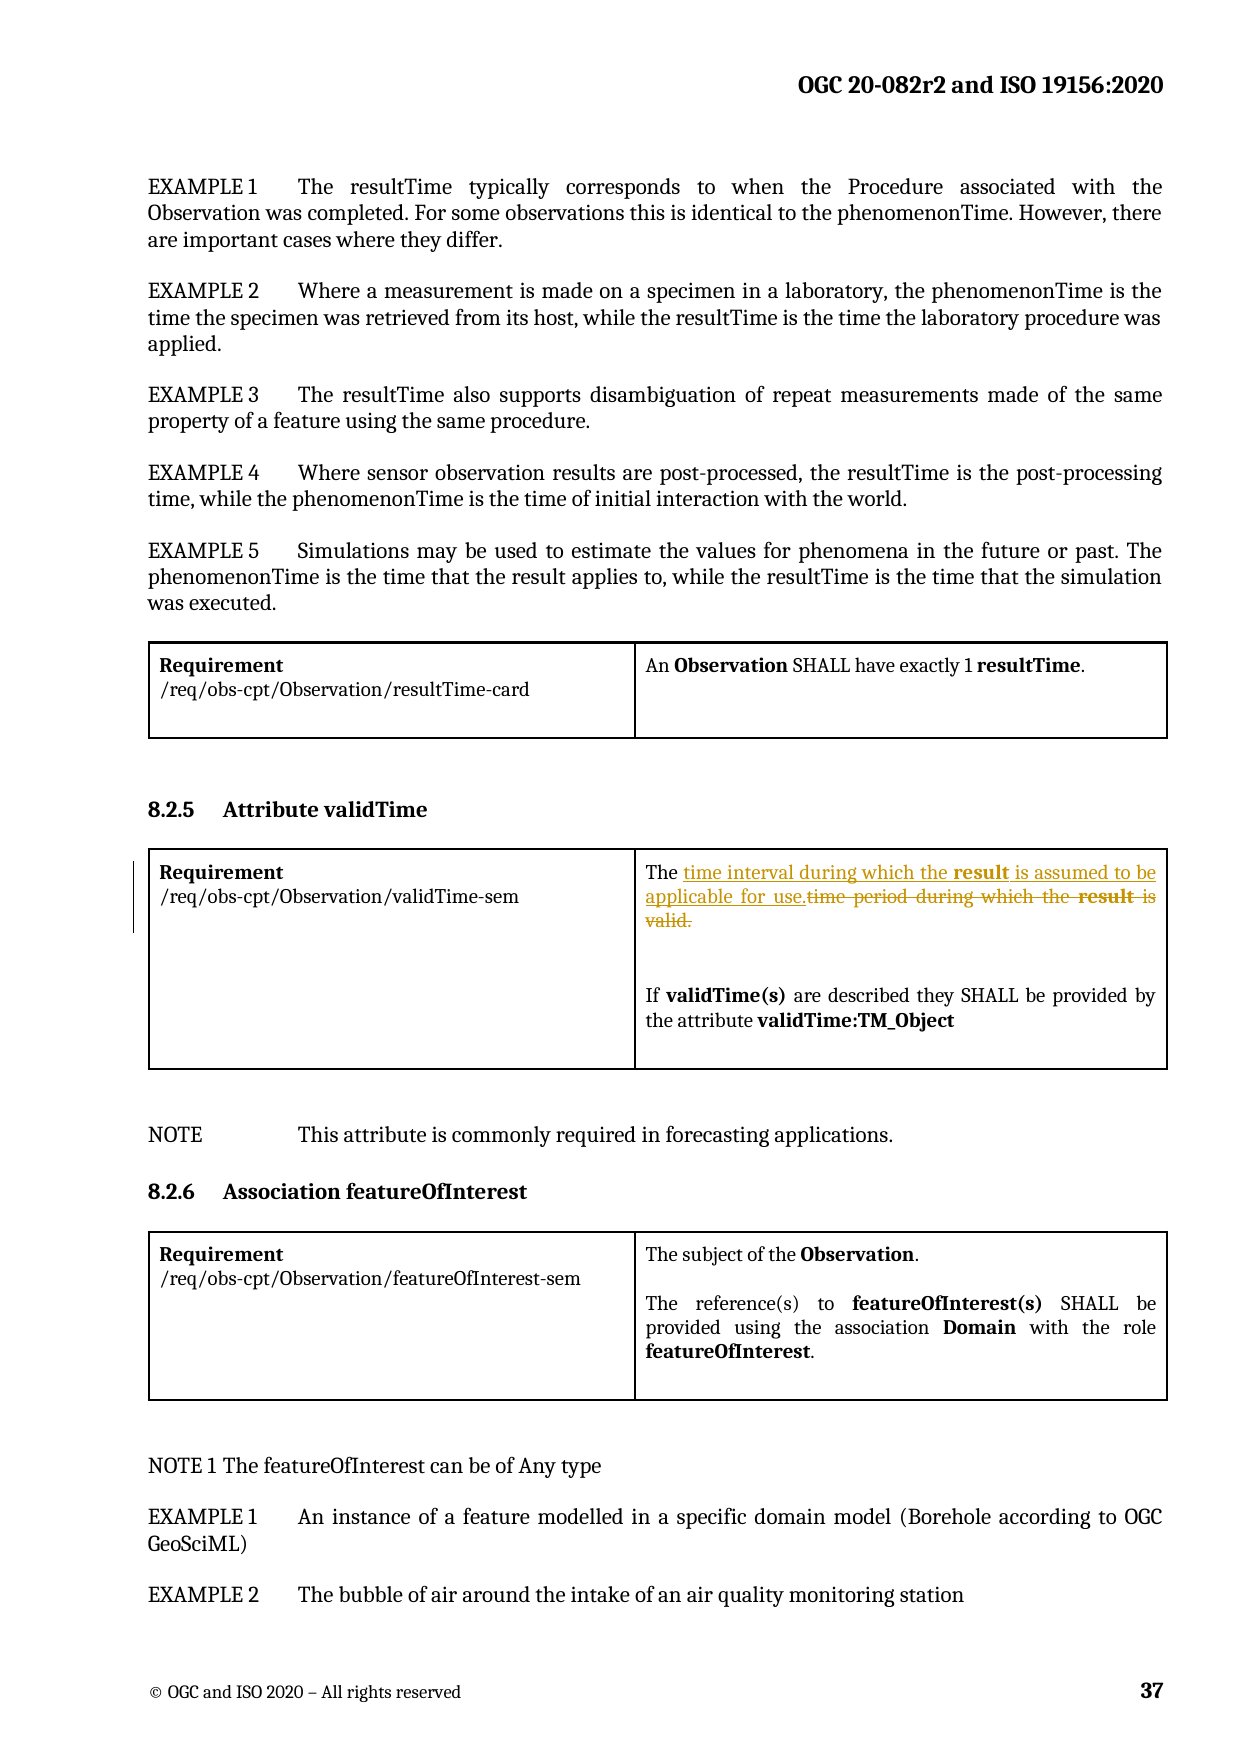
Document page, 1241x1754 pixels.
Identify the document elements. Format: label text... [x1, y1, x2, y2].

text EXAMPLE 2 The bubble of air around the intake of an air quality monitoring station [148, 1582, 1163, 1608]
table_header Requirement /req/obs-cpt/Observation/resultTime-card [150, 644, 634, 737]
subtitle Attribute validTime [148, 797, 1163, 823]
text EXAMPLE 1 An instance of a feature modelled in a specific domain model (Borehole according to OGC GeoSciML) [148, 1504, 1163, 1557]
table_header The subject of the Observation. The reference(s) to featureOfInterest(s) SHALL be provided using the association Domain with the role featureOfInterest. [636, 1233, 1166, 1399]
subtitle Association featureOfInterest [148, 1179, 1163, 1206]
table_header Requirement /req/obs-cpt/Observation/validTime-sem [150, 850, 634, 1068]
table_header An Observation SHALL have exactly 1 resultTime. [636, 644, 1166, 737]
text EXAMPLE 4 Where sensor observation results are post-processed, the resultTime is the post-processing time, while the phenomenonTime is the time of initial interaction with the world. [148, 460, 1163, 512]
text EXAMPLE 3 The resultTime also supports disambiguation of repeat measurements made of the same property of a feature using the same procedure. [148, 382, 1163, 435]
table_header Requirement /req/obs-cpt/Observation/featureOfInterest-sem [150, 1233, 634, 1399]
table_header The If validTime(s) are described they SHALL be provided by the attribute validTime:TM_Object [636, 850, 1166, 1068]
text EXAMPLE 2 Where a measurement is made on a specimen in a laboratory, the phenomenonTime is the time the specimen was retrieved from its host, while the resultTime is the time the laboratory procedure was applied. [148, 278, 1163, 357]
text NOTE 1 The featureOfInterest can be of Any type [148, 1453, 1163, 1479]
text EXAMPLE 5 Simulations may be used to estimate the values for phenomena in the future or past. The phenomenonTime is the time that the result applies to, while the resultTime is the time that the simulation was executed. [148, 537, 1163, 616]
text NOTE This attribute is commonly required in forecasting applications. [148, 1122, 1163, 1148]
text EXAMPLE 1 The resultTime typically corresponds to when the Procedure associated with the Observation was completed. For some observations this is identical to the phenomenonTime. However, there are important cases where they differ. [148, 174, 1163, 253]
